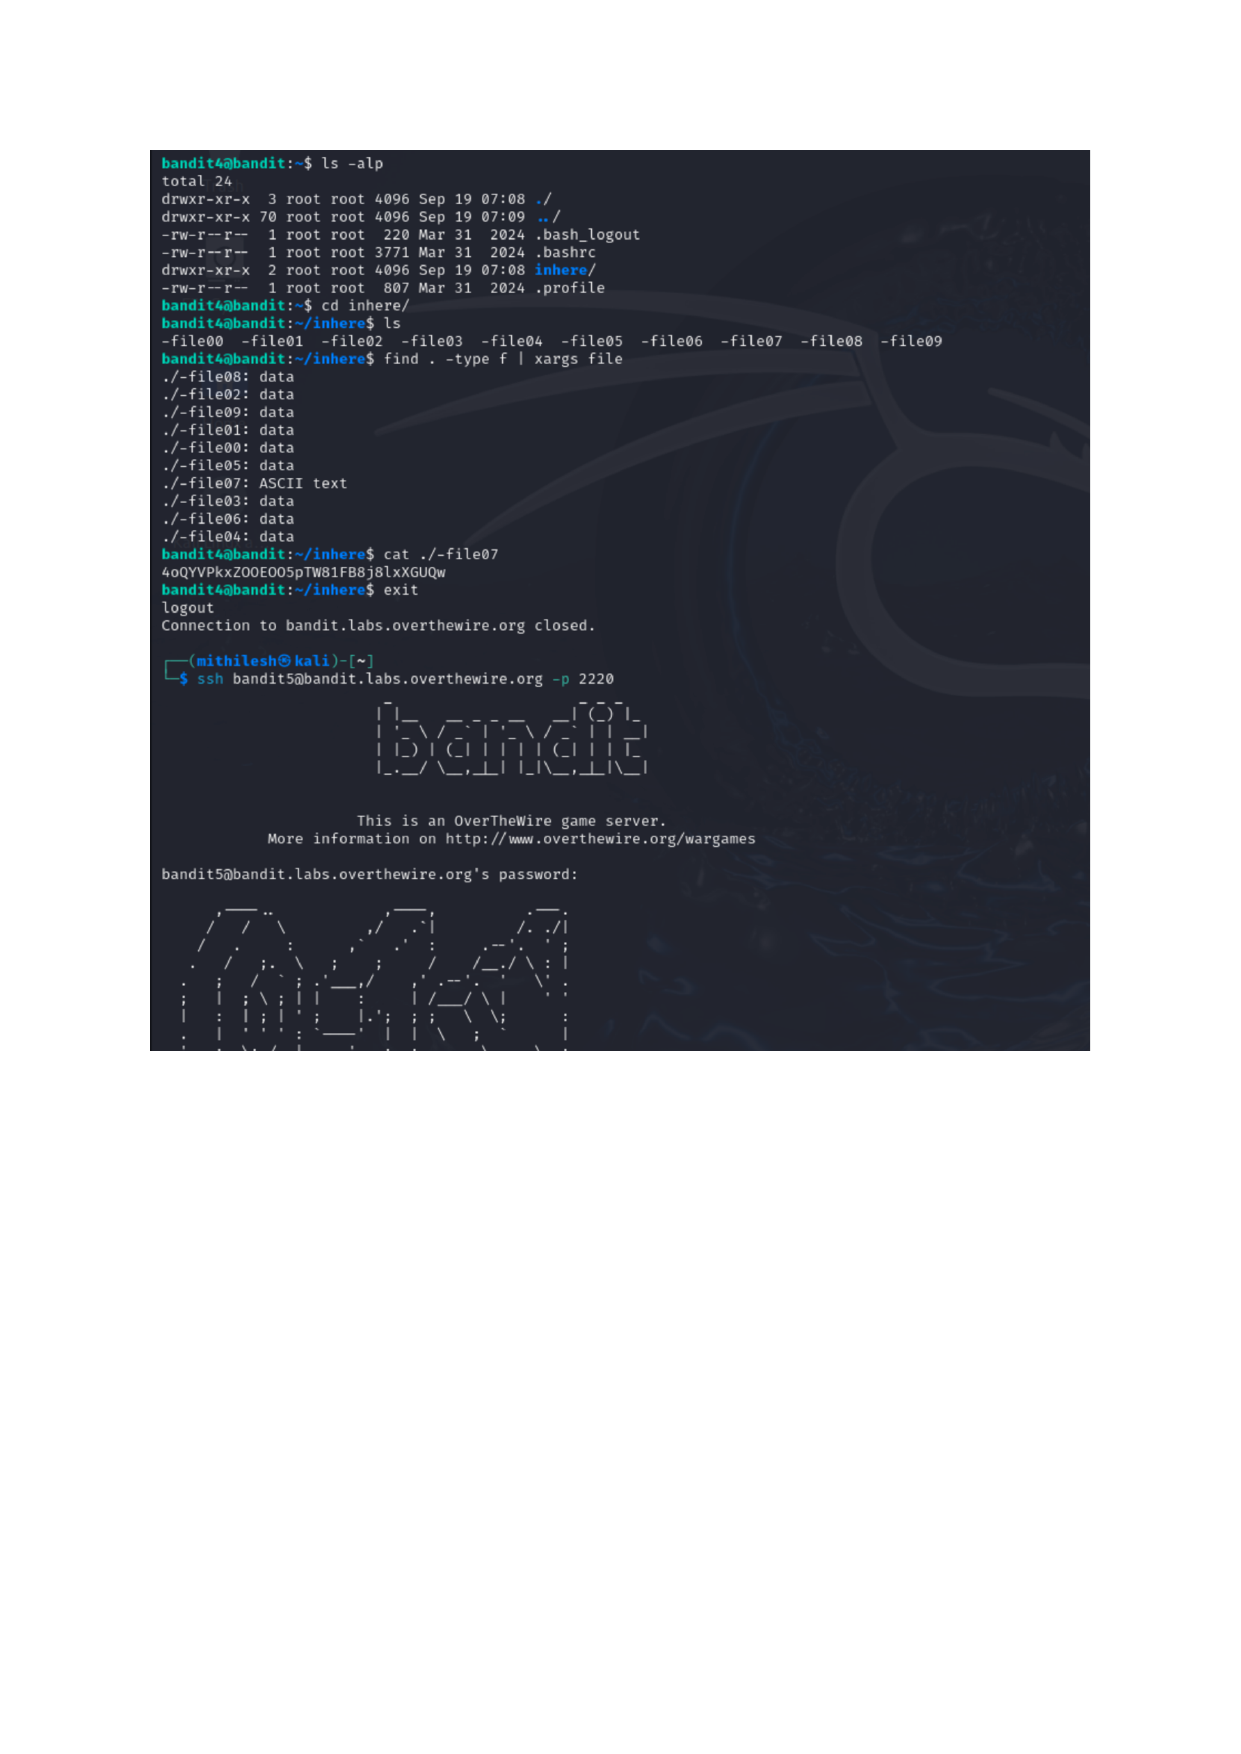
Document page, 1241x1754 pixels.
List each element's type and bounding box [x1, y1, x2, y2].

picture [150, 150, 1091, 1051]
